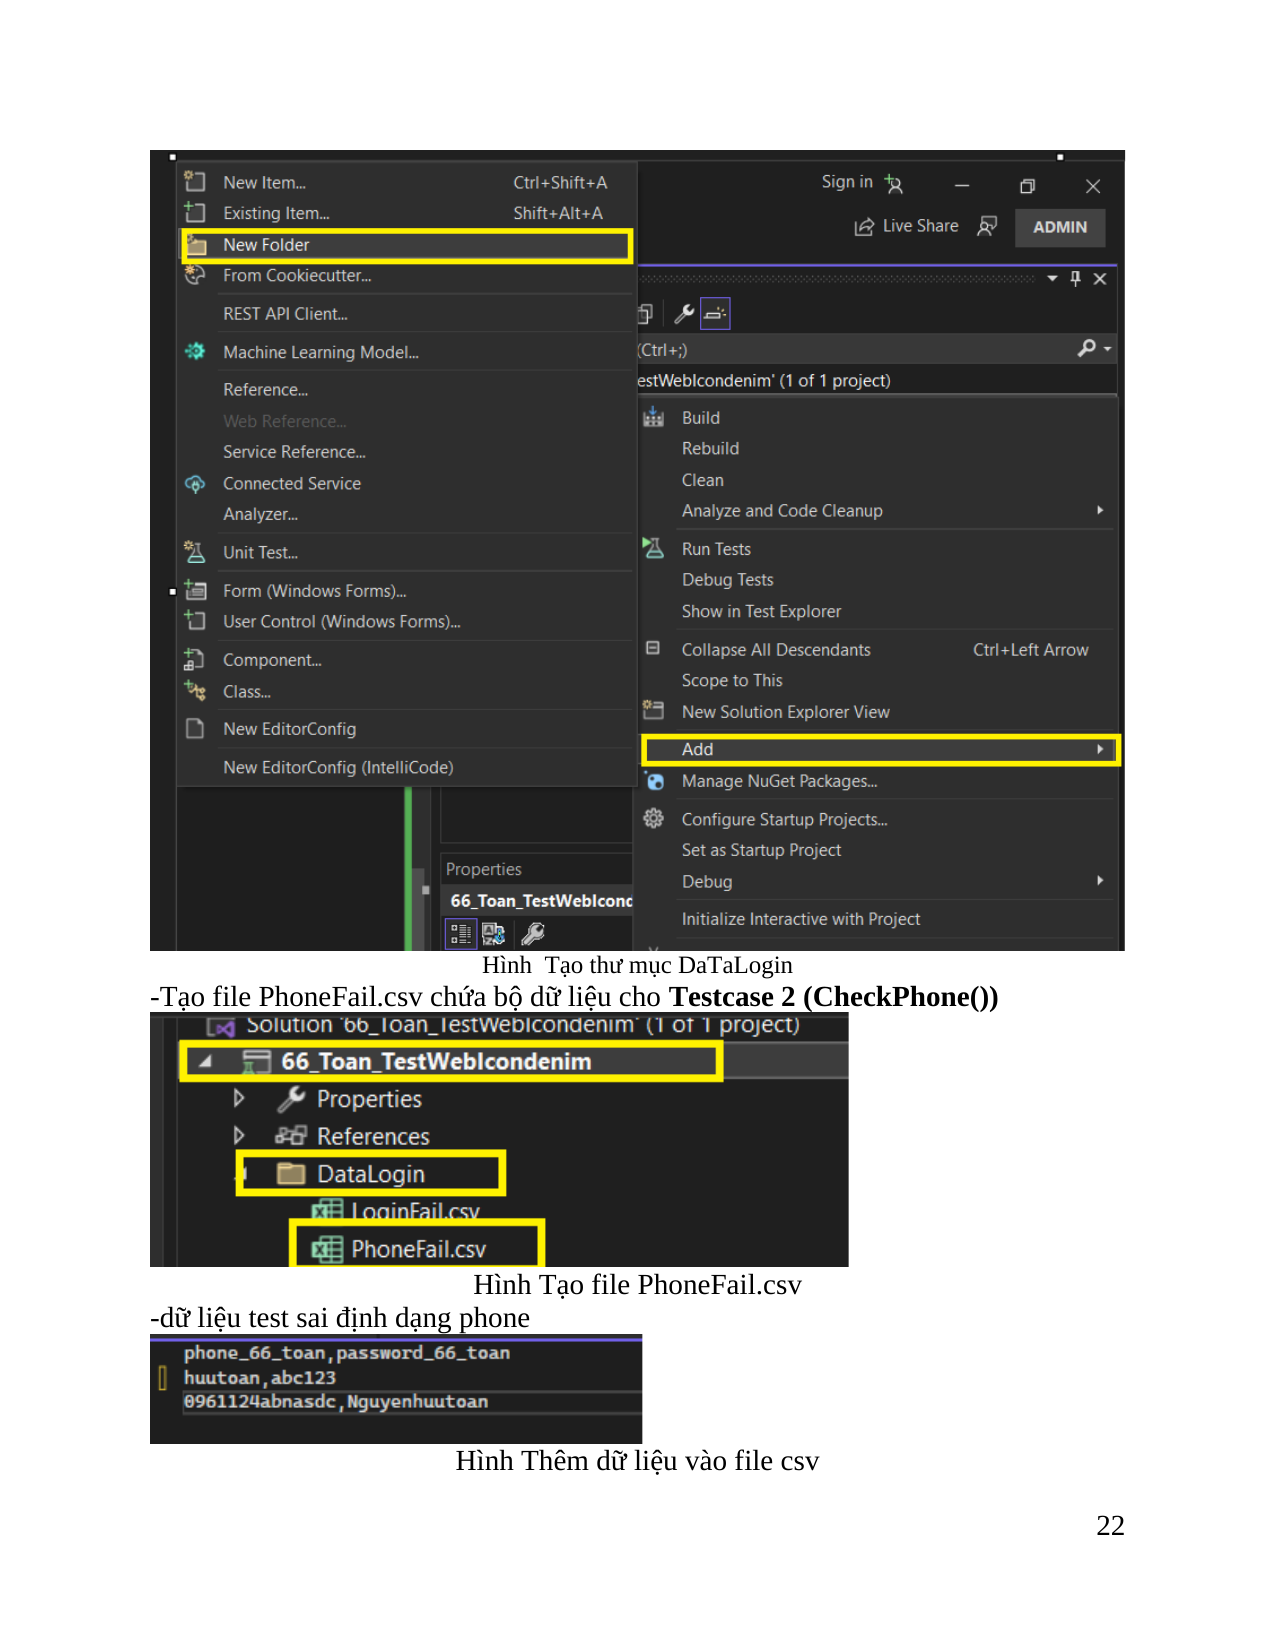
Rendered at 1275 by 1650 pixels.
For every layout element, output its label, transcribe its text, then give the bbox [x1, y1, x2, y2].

picture [150, 1012, 849, 1267]
picture [150, 150, 1125, 951]
picture [150, 1334, 643, 1444]
text -Tạo file PhoneFail.csv chứa bộ dữ liệu cho Testcase 2 (CheckPhone()) [150, 979, 1125, 1012]
text Hình Tạo thư mục DaTaLogin [150, 951, 1125, 979]
text Hình Tạo file PhoneFail.csv [150, 1267, 1125, 1301]
text -dữ liệu test sai định dạng phone [150, 1301, 1125, 1334]
text Hình Thêm dữ liệu vào file csv [150, 1443, 1125, 1477]
